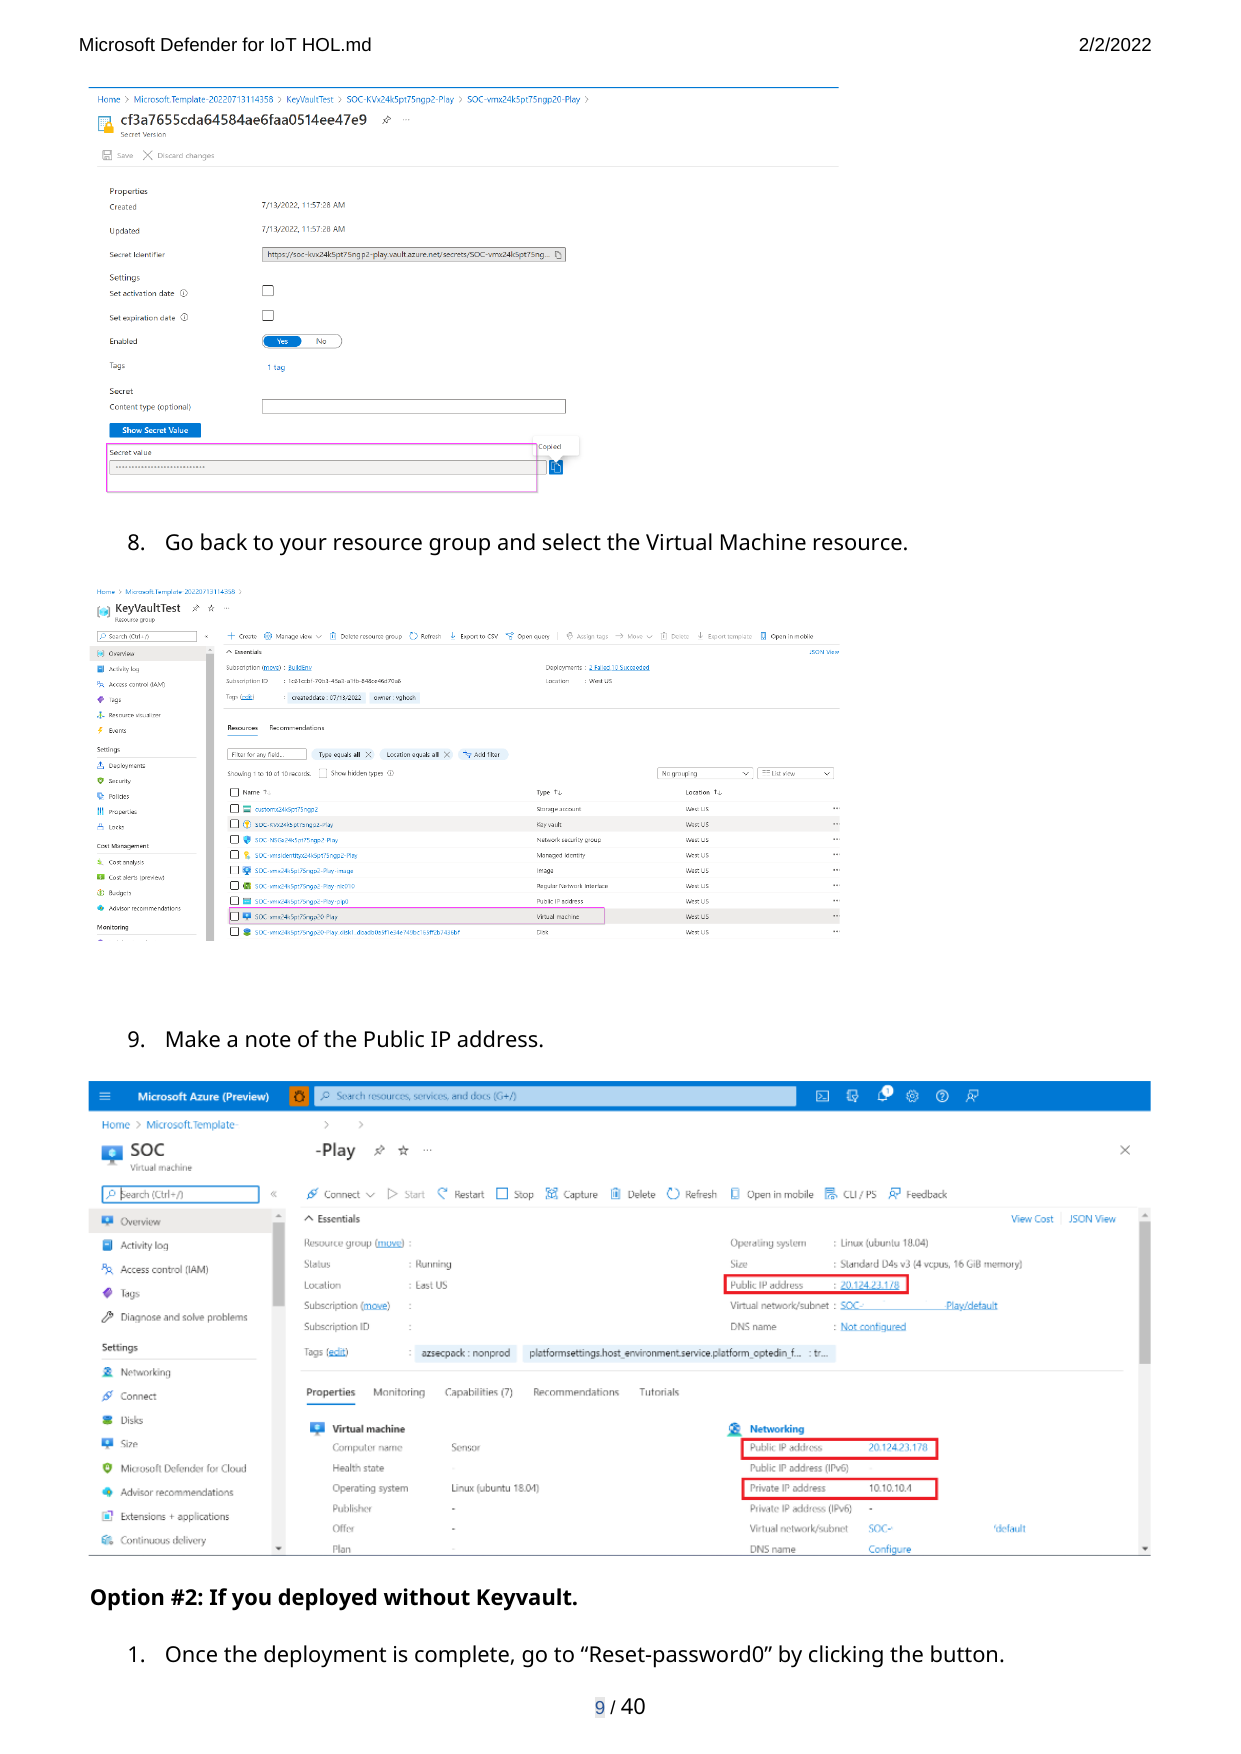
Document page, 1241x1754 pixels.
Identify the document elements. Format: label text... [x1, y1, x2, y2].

picture [88, 87, 839, 500]
list Go back to your resource group and select the Virtual Machine resource. [127, 527, 1152, 557]
text Option #2: If you deployed without Keyvault. [89, 1582, 1152, 1612]
picture [89, 583, 840, 941]
list Once the deployment is complete, go to “Reset-password0” by clicking the button. [127, 1639, 1152, 1669]
list Make a note of the Public IP address. [127, 1024, 1152, 1054]
picture [88, 1081, 1151, 1556]
